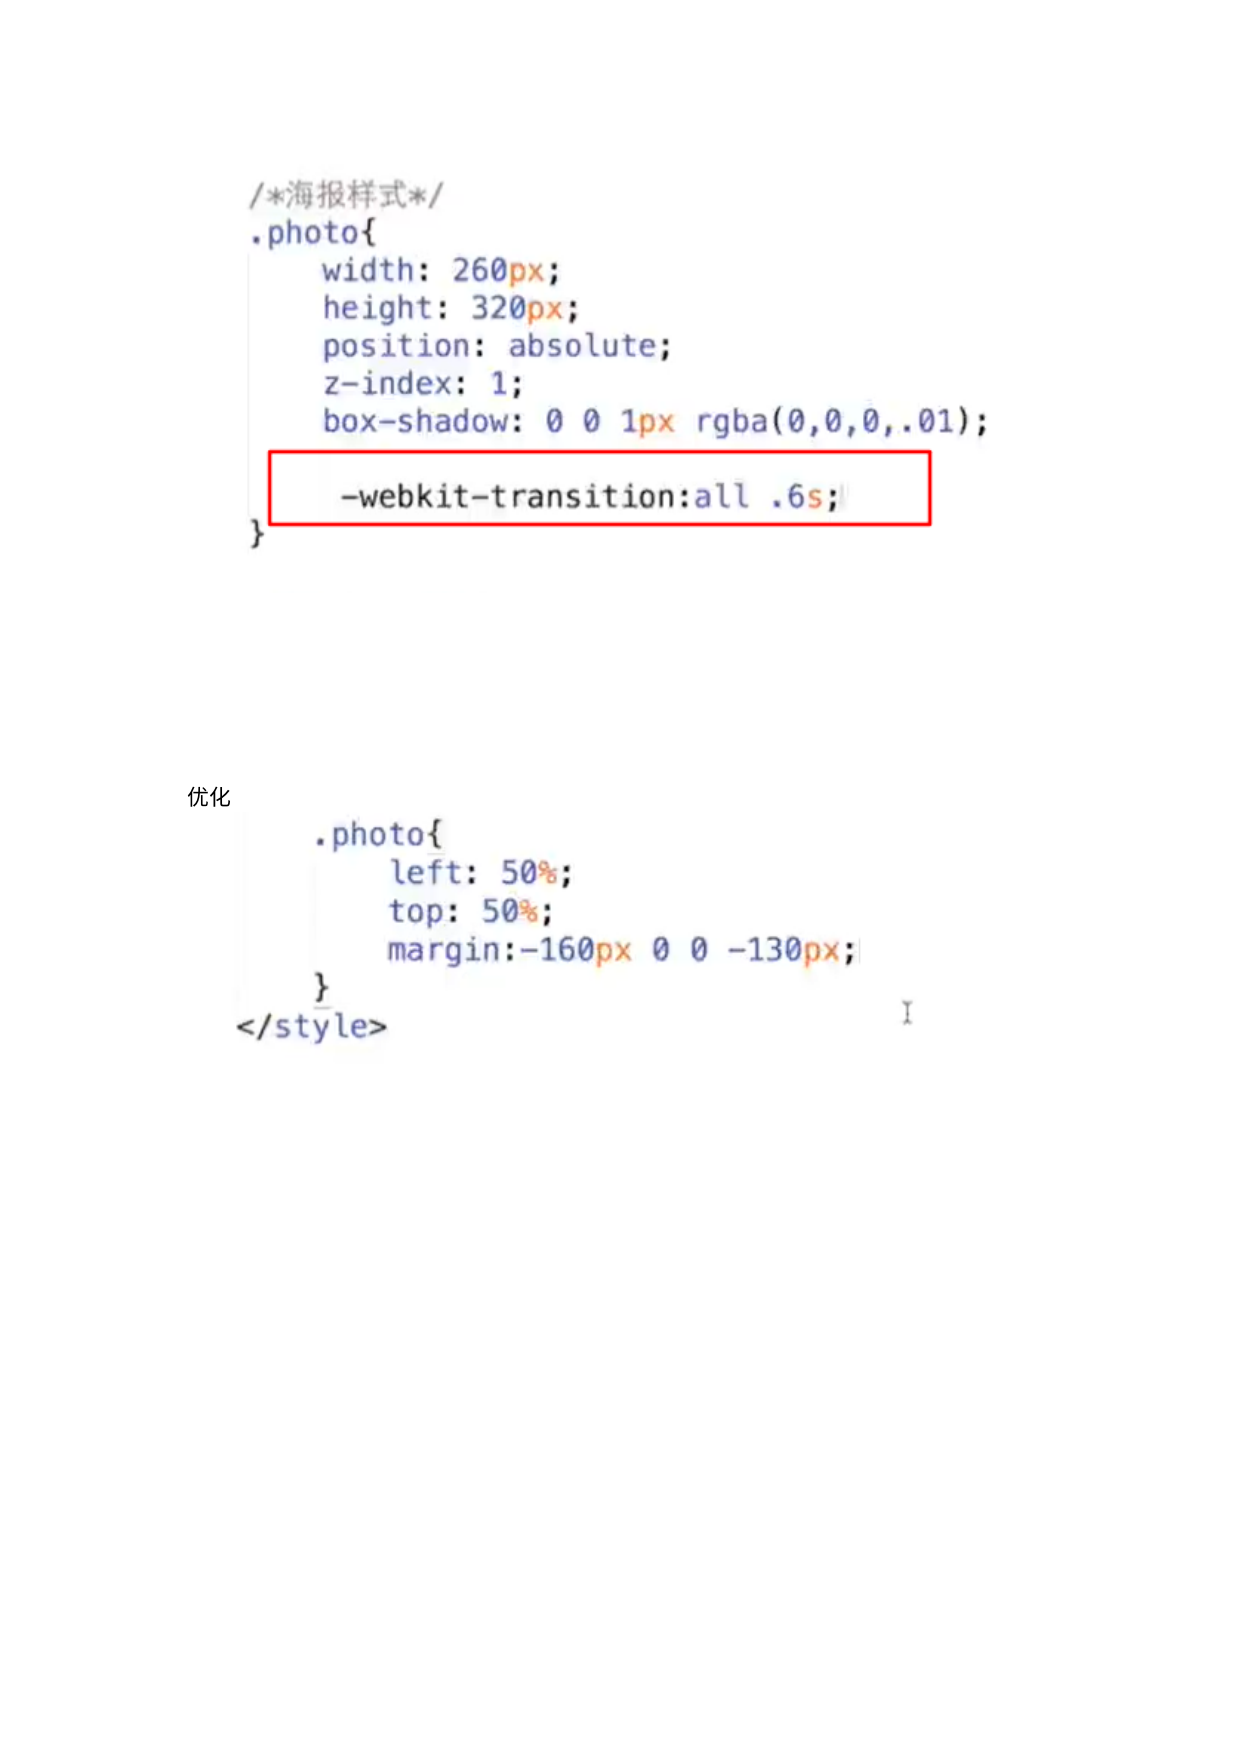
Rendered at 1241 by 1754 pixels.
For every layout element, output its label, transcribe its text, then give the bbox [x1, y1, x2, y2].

text 优化 [187, 779, 1053, 812]
picture [187, 812, 1053, 1074]
picture [187, 162, 1053, 593]
